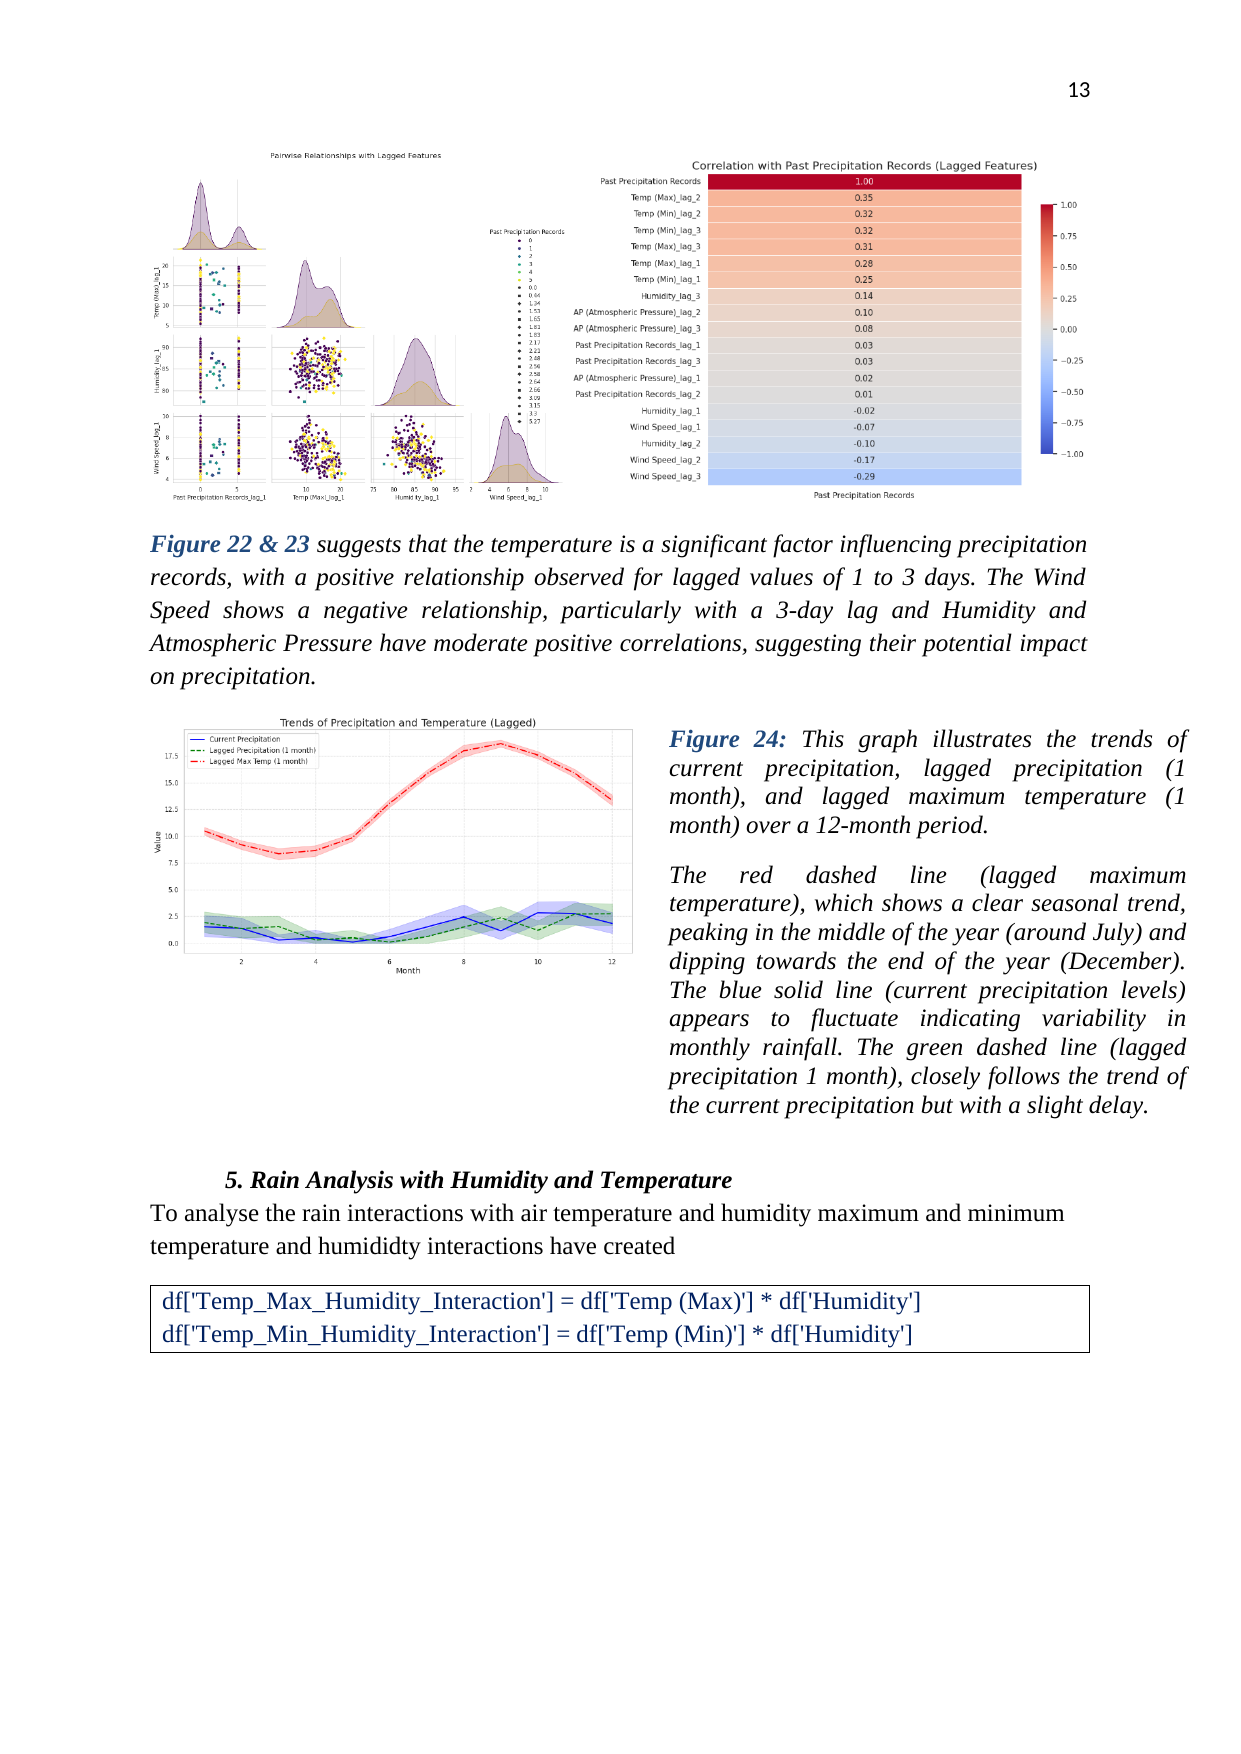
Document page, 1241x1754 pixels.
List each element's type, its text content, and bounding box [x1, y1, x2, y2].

text To analyse the rain interactions with air temperature and humidity maximum and minimum temperature and humididty interactions have created [150, 1198, 1090, 1260]
picture [150, 150, 1088, 504]
text Figure 22 & 23 suggests that the temperature is a significant factor influencing precipitation records, with a positive relationship observed for lagged values of 1 to 3 days. The Wind Speed shows a negative relationship, particularly with a 3-day lag and Humidity and Atmospheric Pressure have moderate positive correlations, suggesting their potential impact on precipitation. [150, 529, 1090, 690]
picture [150, 715, 636, 979]
table_header df['Temp_Max_Humidity_Interaction'] = df['Temp (Max)'] * df['Humidity'] df['Temp_Min_Humidity_Interaction'] = df['Temp (Min)'] * df['Humidity'] [151, 1286, 1089, 1352]
subtitle 5. Rain Analysis with Humidity and Temperature [225, 1165, 1090, 1194]
